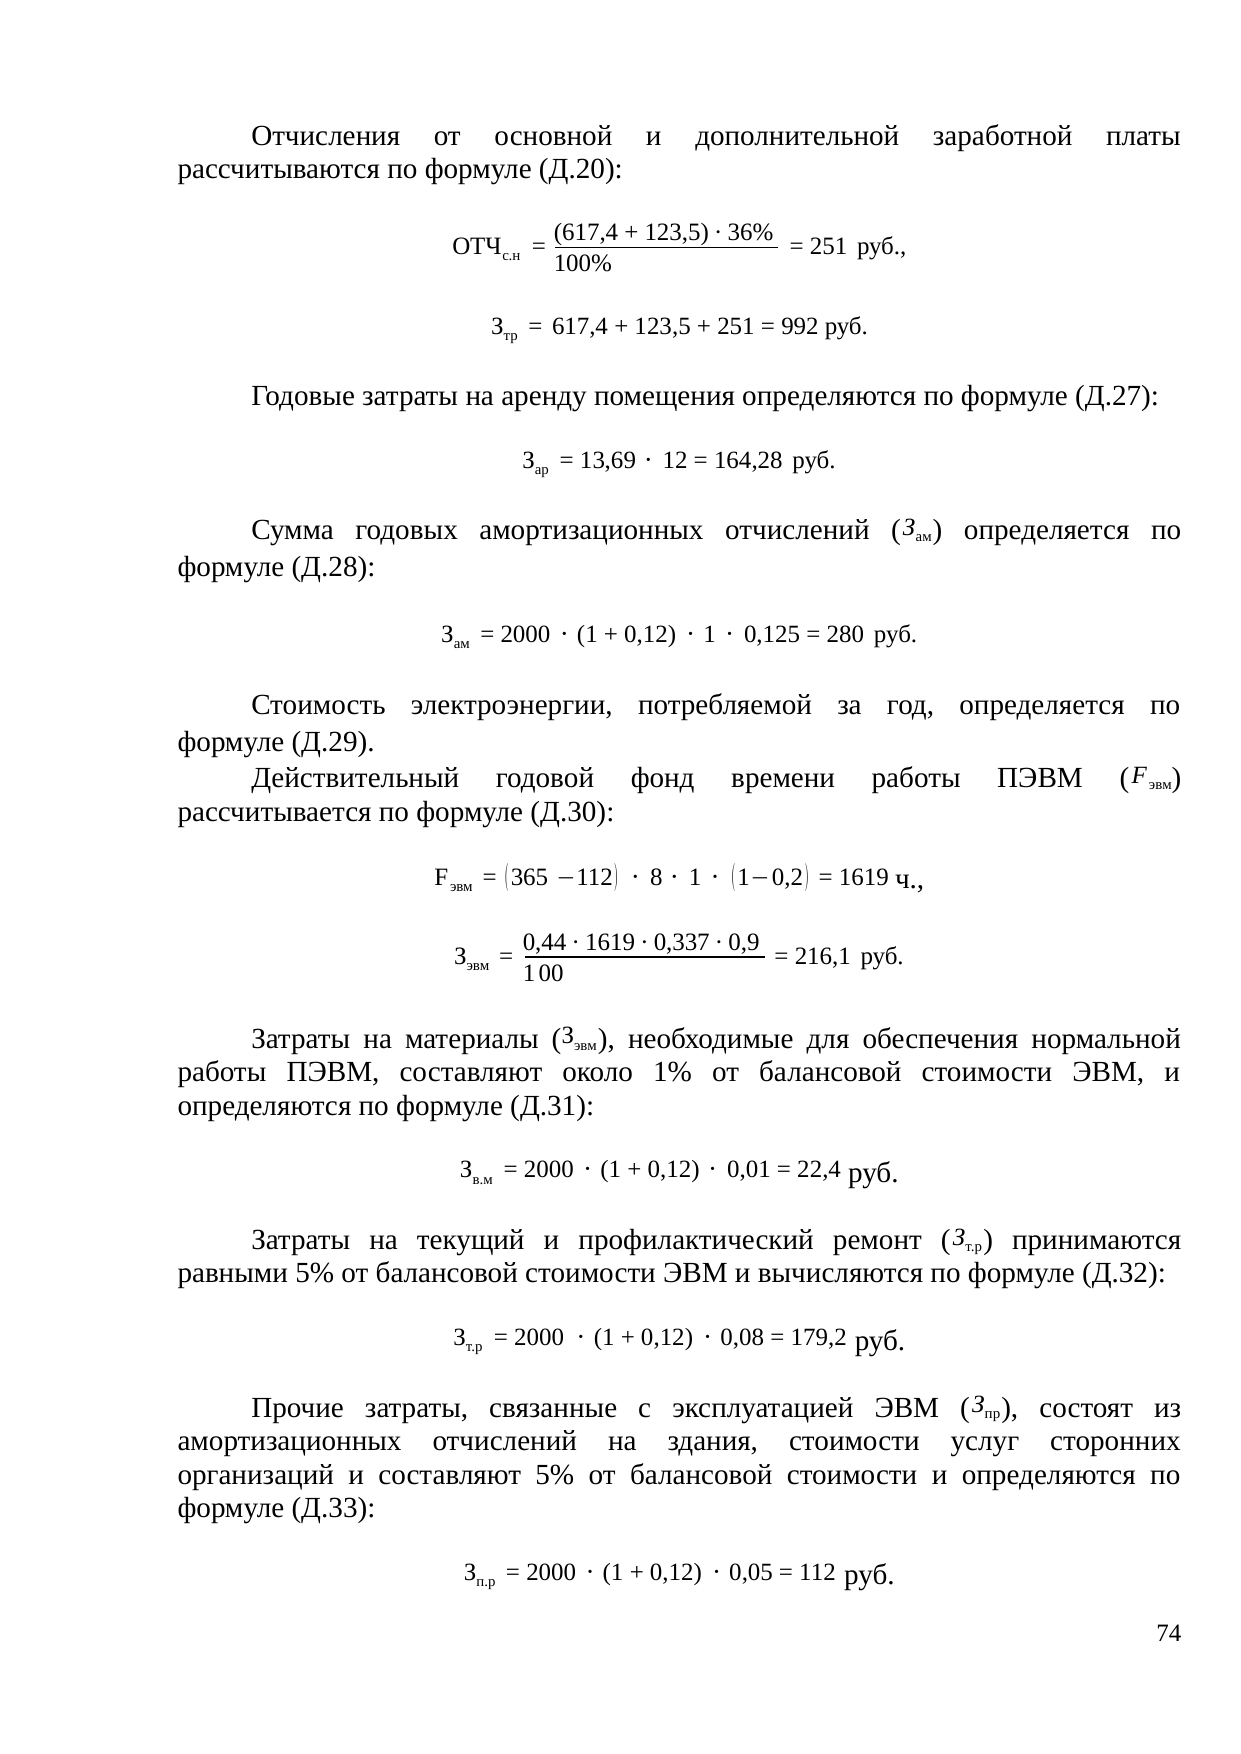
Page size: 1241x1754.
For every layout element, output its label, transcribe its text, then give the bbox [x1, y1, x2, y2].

text Сумма годовых амортизационных отчислений () определяется по формуле (Д.28): [177, 512, 1181, 583]
text руб. [177, 1323, 1181, 1356]
text Затраты на текущий и профилактический ремонт () принимаются равными 5% от балансовой стоимости ЭВМ и вычисляются по формуле (Д.32): [177, 1222, 1181, 1289]
text Действительный годовой фонд времени работы ПЭВМ () рассчитывается по формуле (Д.30): [177, 761, 1181, 828]
text Прочие затраты, связанные с эксплуатацией ЭВМ (), состоят из амортизационных отчислений на здания, стоимости услуг сторонних организаций и составляют 5% от балансовой стоимости и определяются по формуле (Д.33): [177, 1390, 1181, 1524]
text Отчисления от основной и дополнительной заработной платы рассчитываются по формуле (Д.20): [177, 118, 1181, 185]
text Годовые затраты на аренду помещения определяются по формуле (Д.27): [177, 378, 1181, 412]
text Затраты на материалы (), необходимые для обеспечения нормальной работы ПЭВМ, составляют около 1% от балансовой стоимости ЭВМ, и определяются по формуле (Д.31): [177, 1021, 1181, 1121]
text ч., [177, 861, 1181, 895]
text руб. [177, 1557, 1181, 1591]
text Стоимость электроэнергии, потребляемой за год, определяется по формуле (Д.29). [177, 687, 1181, 757]
text руб. [177, 1155, 1181, 1188]
